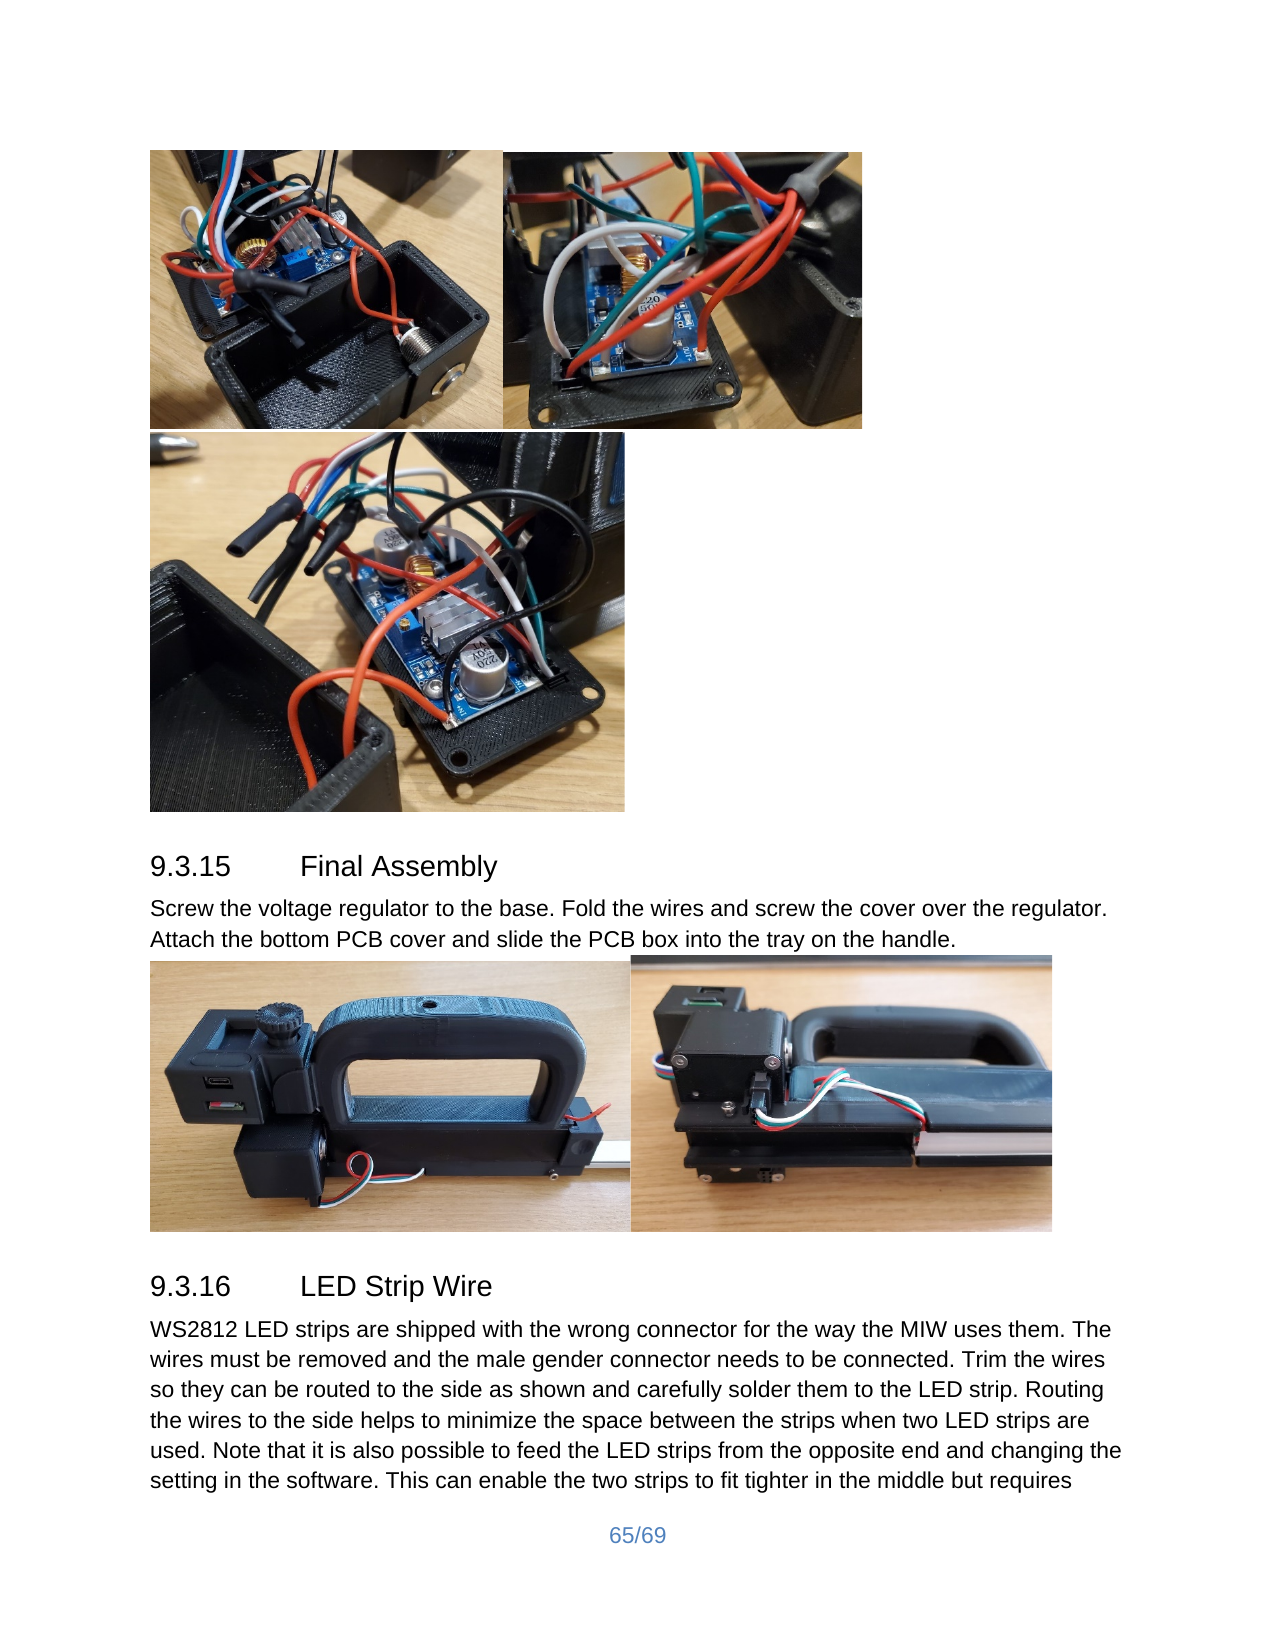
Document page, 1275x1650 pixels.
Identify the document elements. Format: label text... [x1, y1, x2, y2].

picture [150, 432, 625, 812]
subtitle LED Strip Wire [150, 1269, 1125, 1303]
subtitle Final Assembly [150, 848, 1125, 882]
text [150, 1316, 1125, 1493]
picture [150, 150, 863, 429]
picture [150, 955, 1053, 1232]
